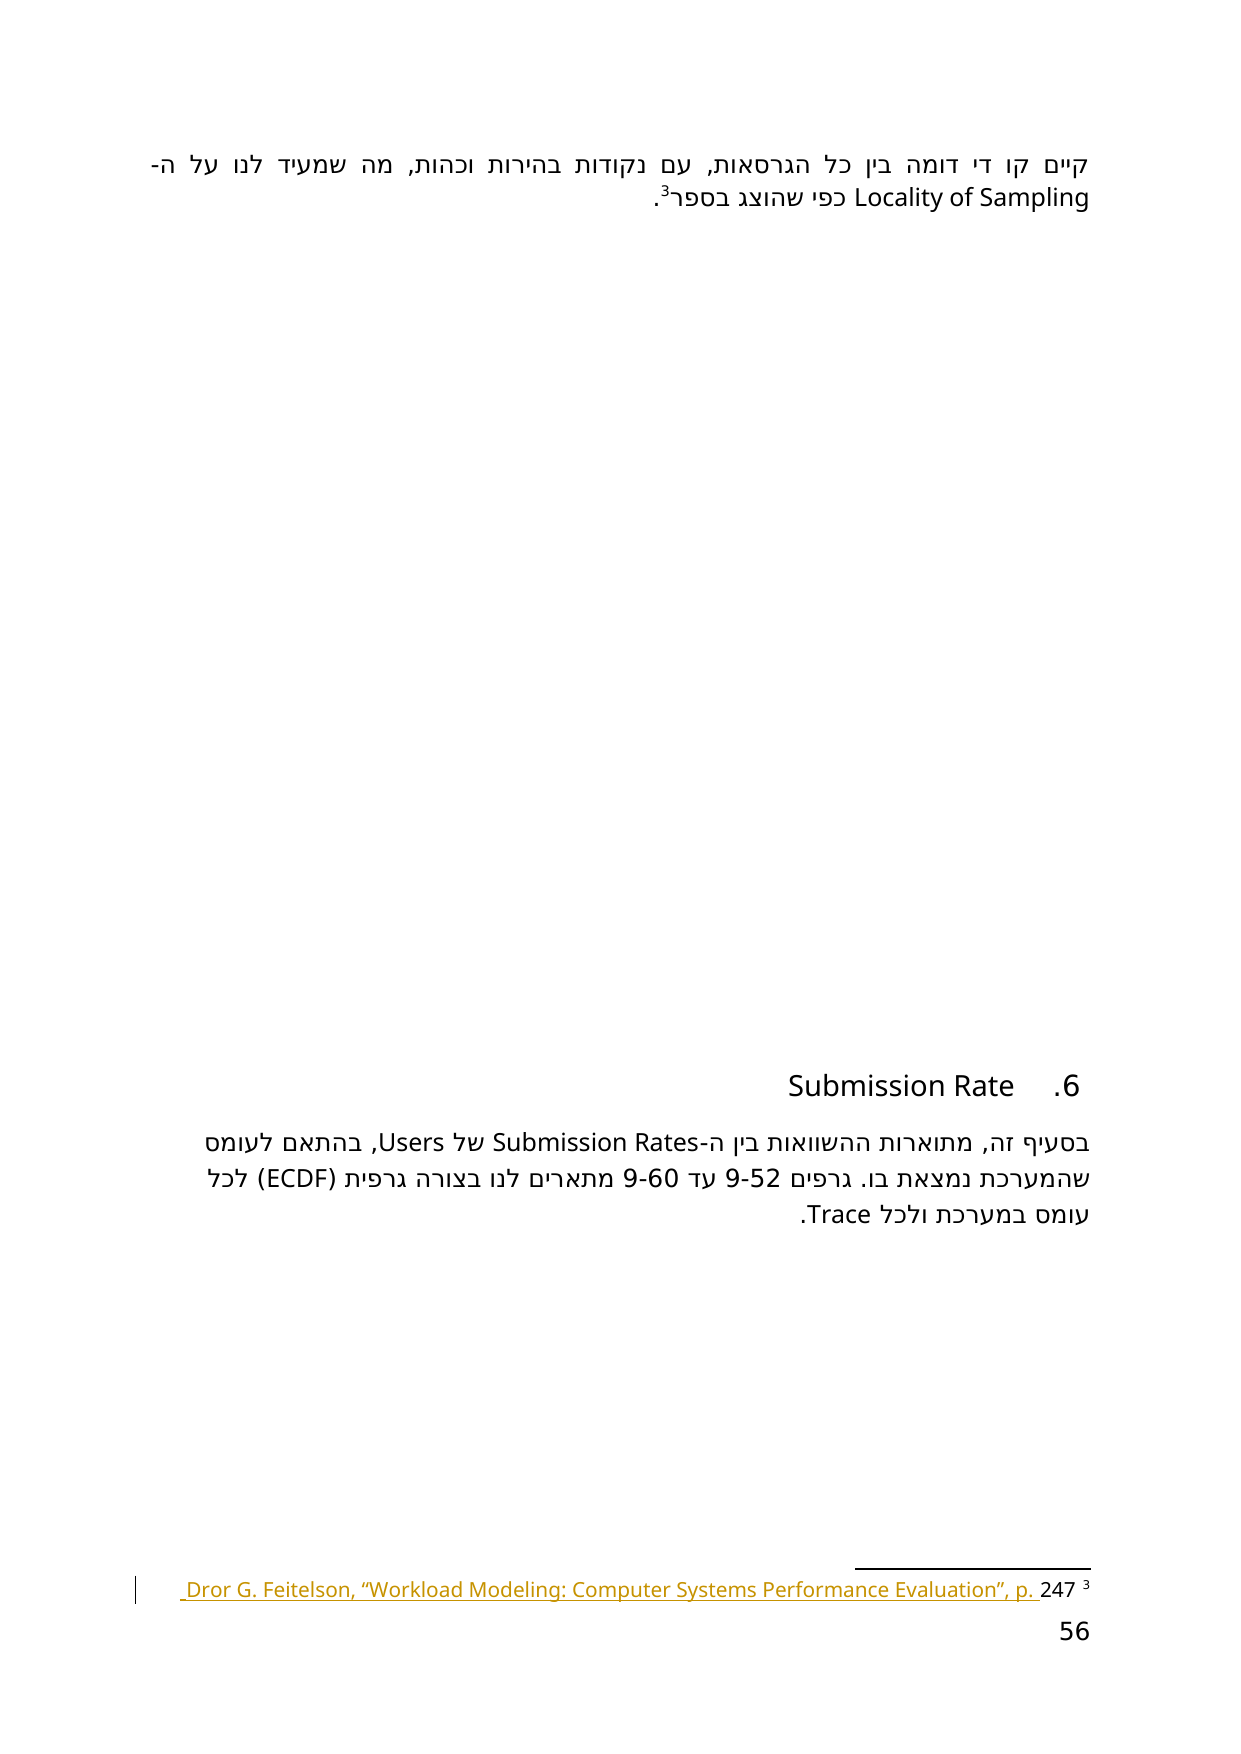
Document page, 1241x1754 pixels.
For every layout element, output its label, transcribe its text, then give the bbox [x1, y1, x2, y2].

list Submission Rate [150, 1065, 1053, 1104]
text בסעיף זה, מתוארות ההשוואות בין ה-Submission Rates של Users, בהתאם לעומס שהמערכת נמצאת בו. גרפים 9-52 עד 9-60 מתארים לנו בצורה גרפית (ECDF) לכל עומס במערכת ולכל Trace. [150, 1124, 1090, 1268]
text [150, 150, 1090, 213]
